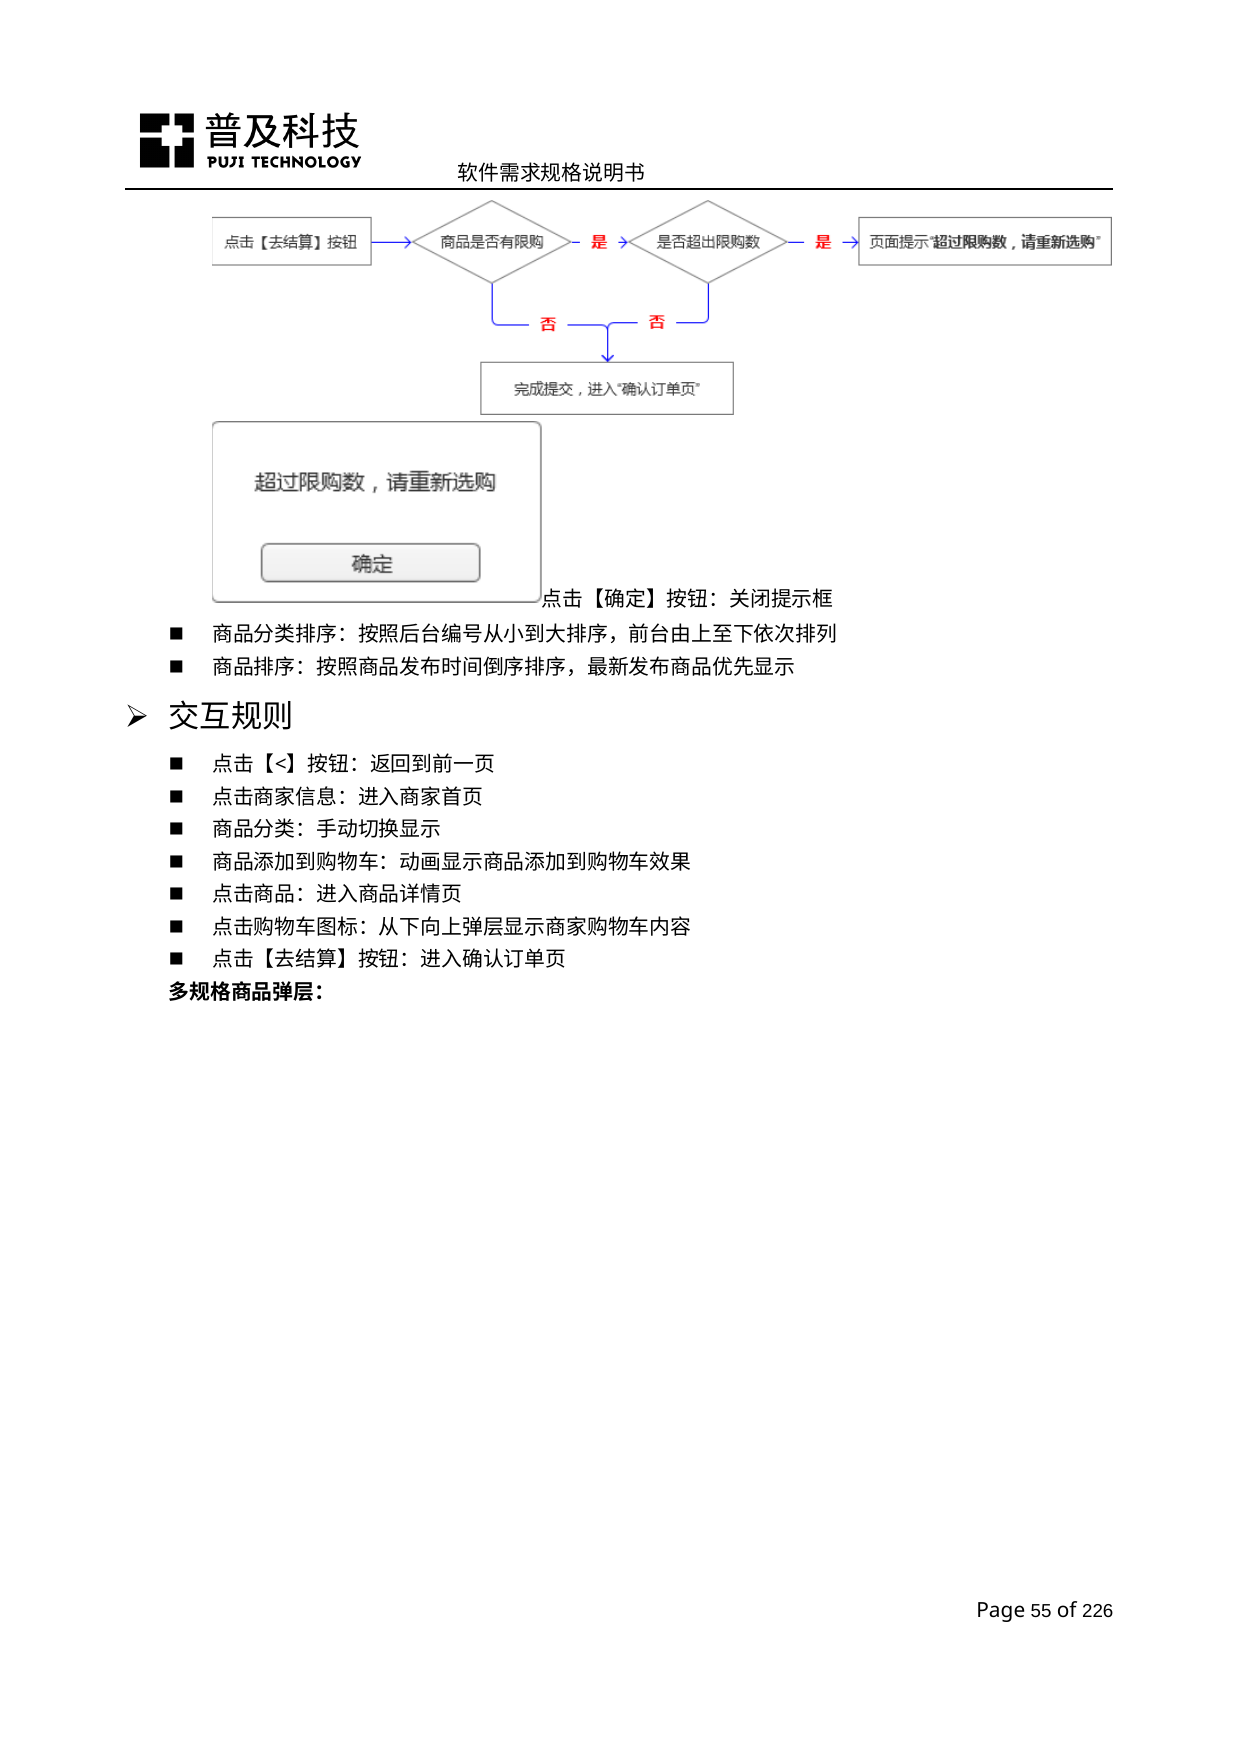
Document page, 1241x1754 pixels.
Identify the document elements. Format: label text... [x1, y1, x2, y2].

list 商品添加到购物车：动画显示商品添加到购物车效果 [168, 844, 1113, 876]
picture [124, 103, 365, 180]
picture [212, 421, 542, 603]
picture [212, 200, 1112, 415]
list 交互规则 [124, 681, 1113, 746]
list 点击【去结算】按钮：进入确认订单页 [168, 941, 1113, 974]
list 多规格商品弹层： [168, 974, 1113, 1006]
list 点击商品：进入商品详情页 [168, 876, 1113, 909]
list 点击【<】按钮：返回到前一页 [168, 746, 1113, 779]
list 商品分类排序：按照后台编号从小到大排序，前台由上至下依次排列 [168, 616, 1113, 649]
list 商品分类：手动切换显示 [168, 811, 1113, 844]
list 点击购物车图标：从下向上弹层显示商家购物车内容 [168, 909, 1113, 941]
list 商品排序：按照商品发布时间倒序排序，最新发布商品优先显示 [168, 649, 1113, 681]
list 点击商家信息：进入商家首页 [168, 779, 1113, 811]
